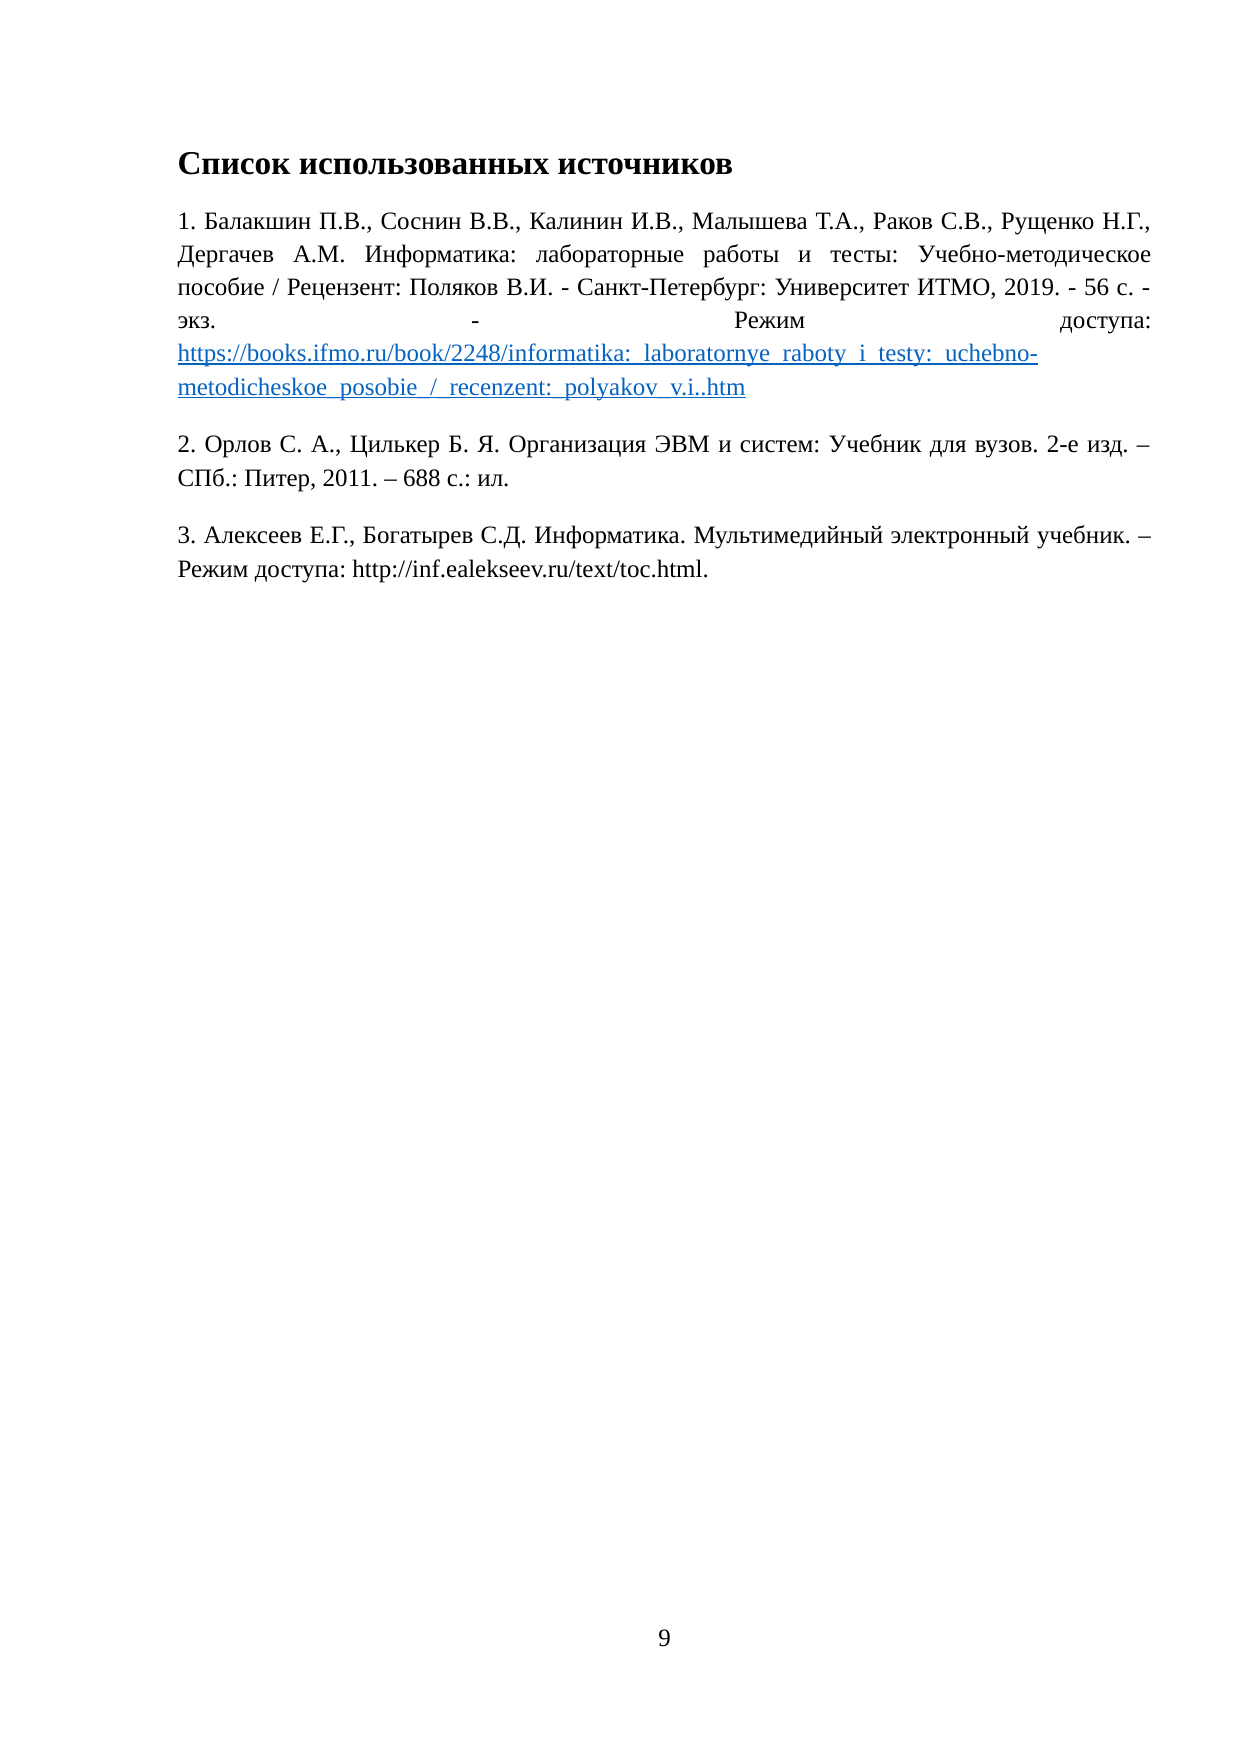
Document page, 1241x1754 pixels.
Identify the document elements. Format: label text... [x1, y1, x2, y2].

text 2. Орлов С. А., Цилькер Б. Я. Организация ЭВМ и систем: Учебник для вузов. 2-е изд. – СПб.: Питер, 2011. – 688 с.: ил. [177, 429, 1152, 491]
subtitle Список использованных источников [177, 143, 1152, 181]
text 1. Балакшин П.В., Соснин В.В., Калинин И.В., Малышева Т.А., Раков С.В., Рущенко Н.Г., Дергачев А.М. Информатика: лабораторные работы и тесты: Учебно-методическое пособие / Рецензент: Поляков В.И. - Санкт-Петербург: Университет ИТМО, 2019. - 56 с. - экз. - Режим доступа: https://books.ifmo.ru/book/2248/informatika:_laboratornye_raboty_i_testy:_uchebno-metodicheskoe_posobie_/_recenzent:_polyakov_v.i..htm [177, 206, 1152, 400]
text 3. Алексеев Е.Г., Богатырев С.Д. Информатика. Мультимедийный электронный учебник. – Режим доступа: http://inf.ealekseev.ru/text/toc.html. [177, 521, 1152, 582]
